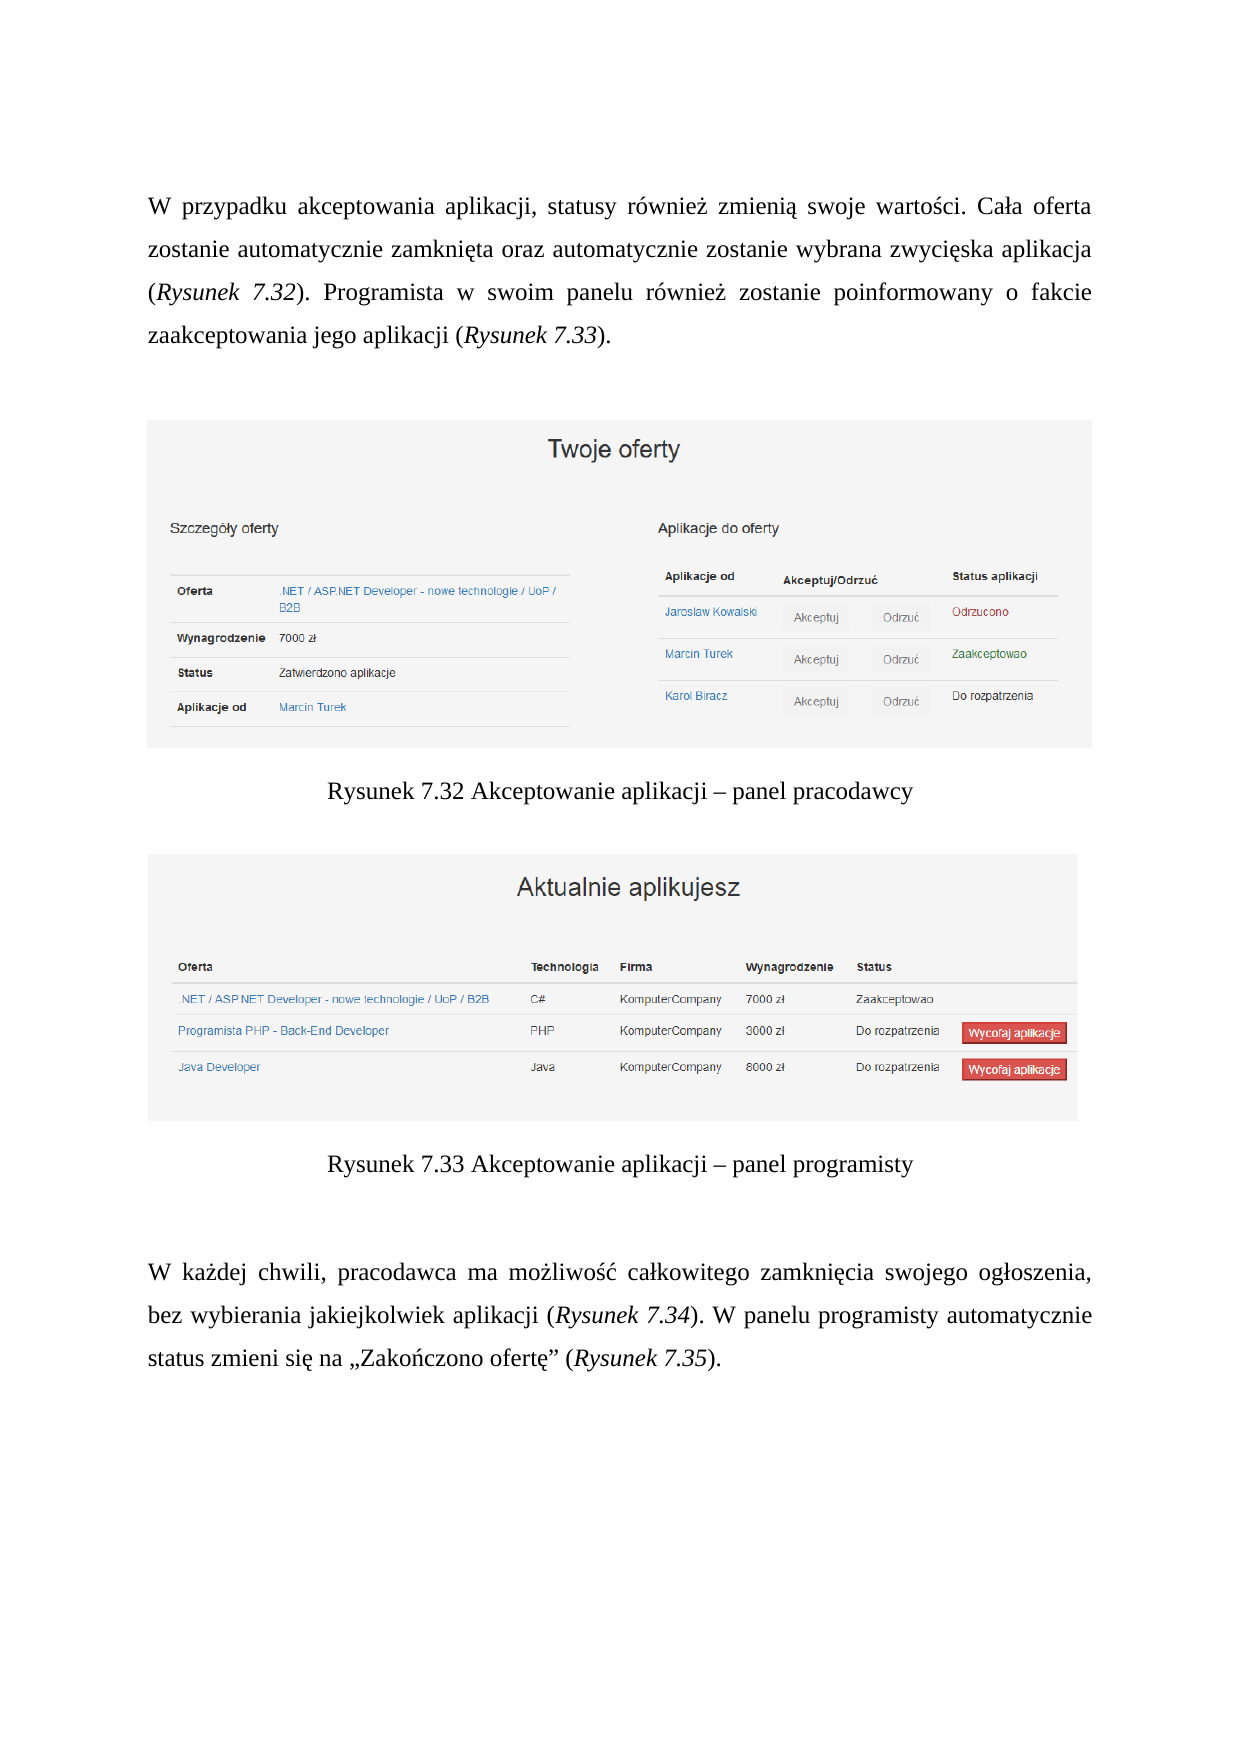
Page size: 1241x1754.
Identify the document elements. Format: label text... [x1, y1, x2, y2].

picture [147, 854, 1078, 1121]
picture [147, 420, 1092, 748]
